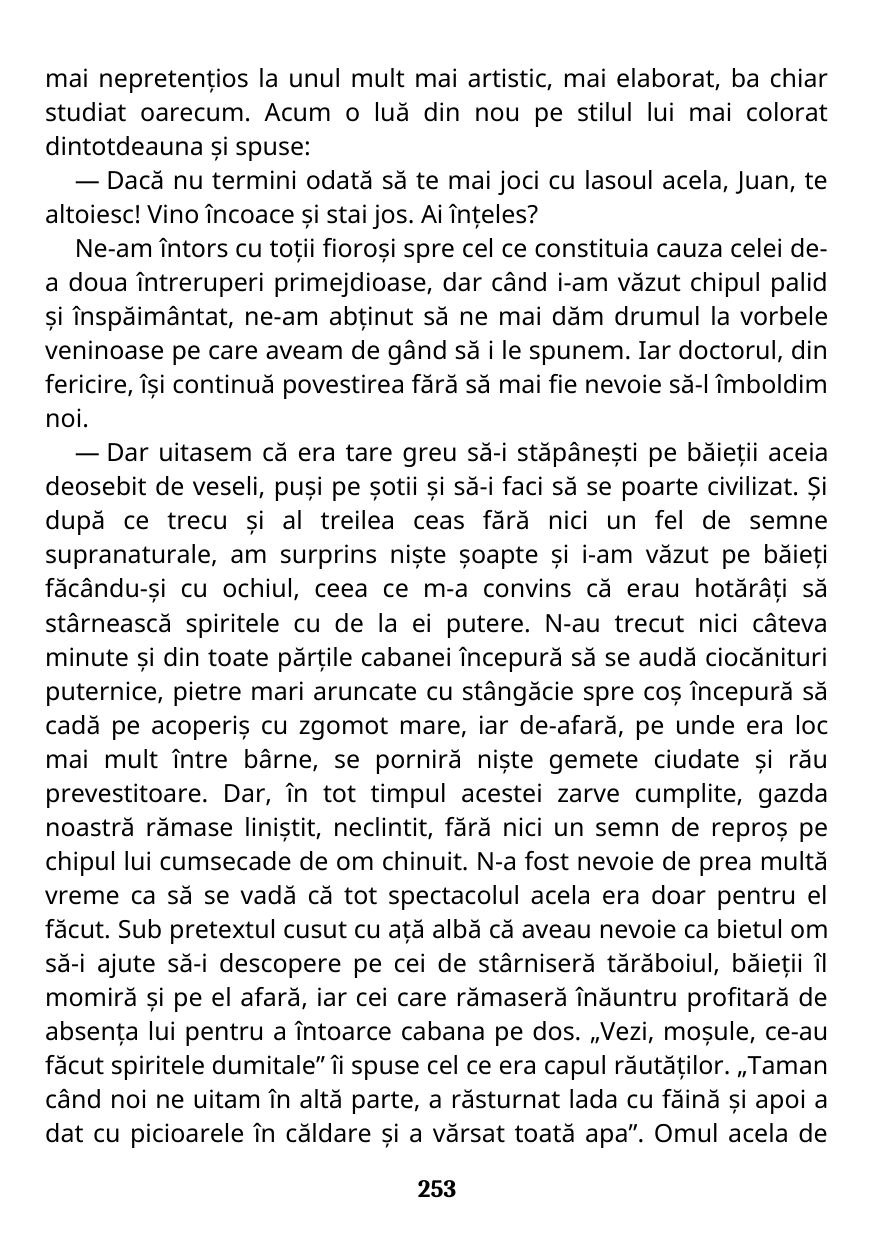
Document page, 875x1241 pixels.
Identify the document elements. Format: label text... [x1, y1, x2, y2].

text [45, 60, 829, 162]
text — Dacă nu termini odată să te mai joci cu lasoul acela, Juan, te altoiesc! Vino încoace şi stai jos. Ai înţeles? [45, 162, 829, 231]
text Ne-am întors cu toţii fioroşi spre cel ce constituia cauza celei de-a doua întreruperi primejdioase, dar când i-am văzut chipul palid şi înspăimântat, ne-am abţinut să ne mai dăm drumul la vorbele veninoase pe care aveam de gând să i le spunem. Iar doctorul, din fericire, îşi continuă povestirea fără să mai fie nevoie să-l îmboldim noi. [45, 231, 829, 435]
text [45, 435, 829, 1150]
